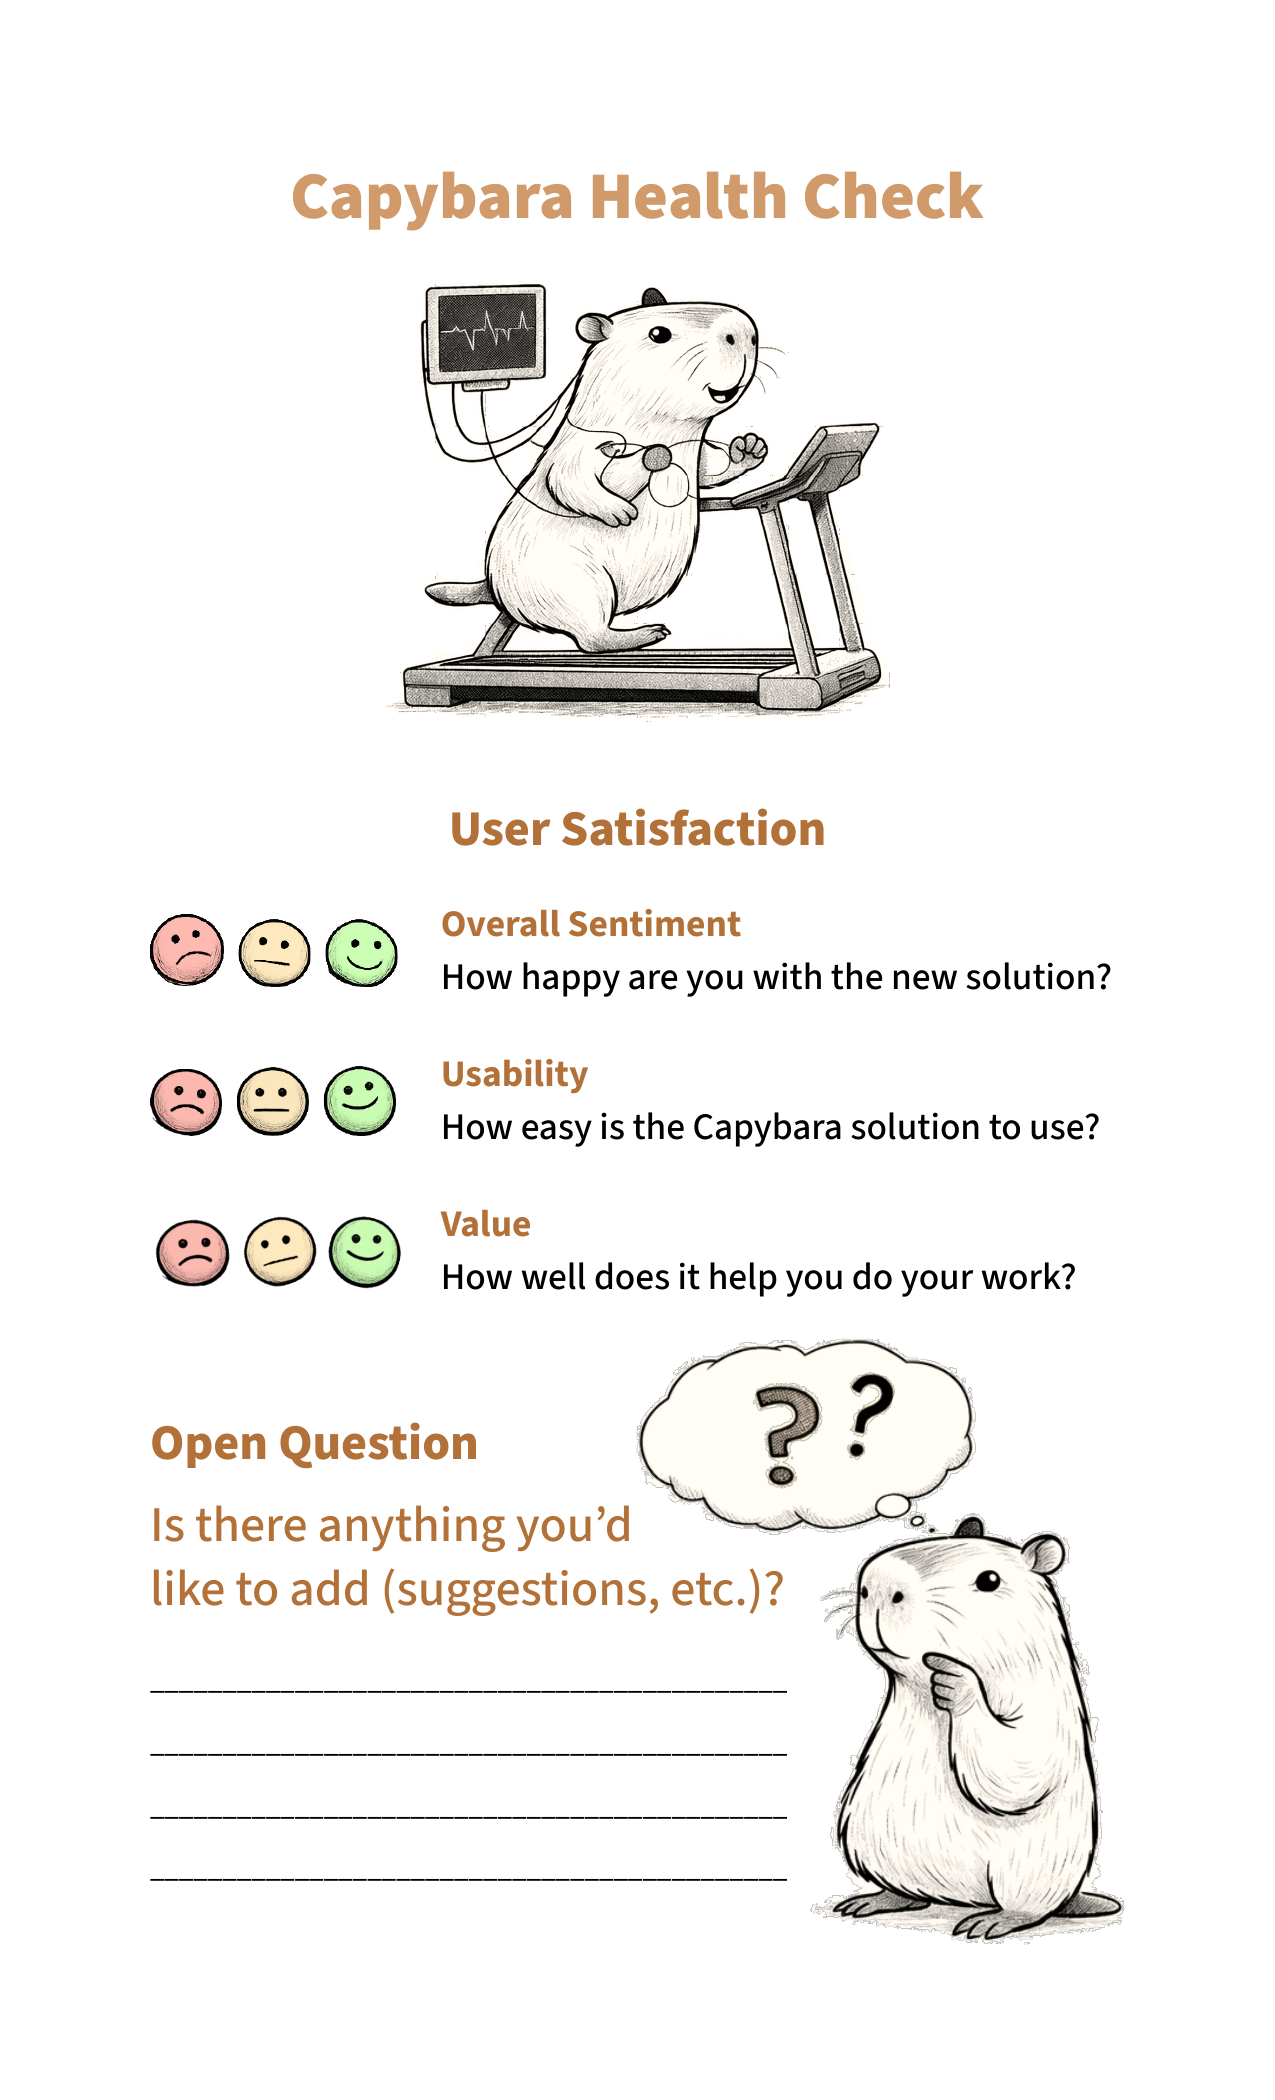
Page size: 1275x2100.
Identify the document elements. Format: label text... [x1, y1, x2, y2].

table_cell Usability How easy is the Capybara solution to use? [441, 1026, 1124, 1176]
table_cell [150, 1026, 441, 1176]
text like to add (suggestions, etc.)? [150, 1554, 636, 1618]
table_header Overall Sentiment How happy are you with the new solution? [441, 876, 1124, 1026]
table_cell [150, 1176, 441, 1326]
picture [636, 1338, 1125, 1945]
text Is there anything you’d [150, 1490, 636, 1554]
table_cell Value How well does it help you do your work? [441, 1176, 1124, 1326]
text User Satisfaction [150, 794, 1125, 865]
table_header [150, 876, 441, 1026]
text Open Question [150, 1408, 636, 1479]
picture [385, 279, 890, 722]
text Capybara Health Check [150, 150, 1125, 245]
